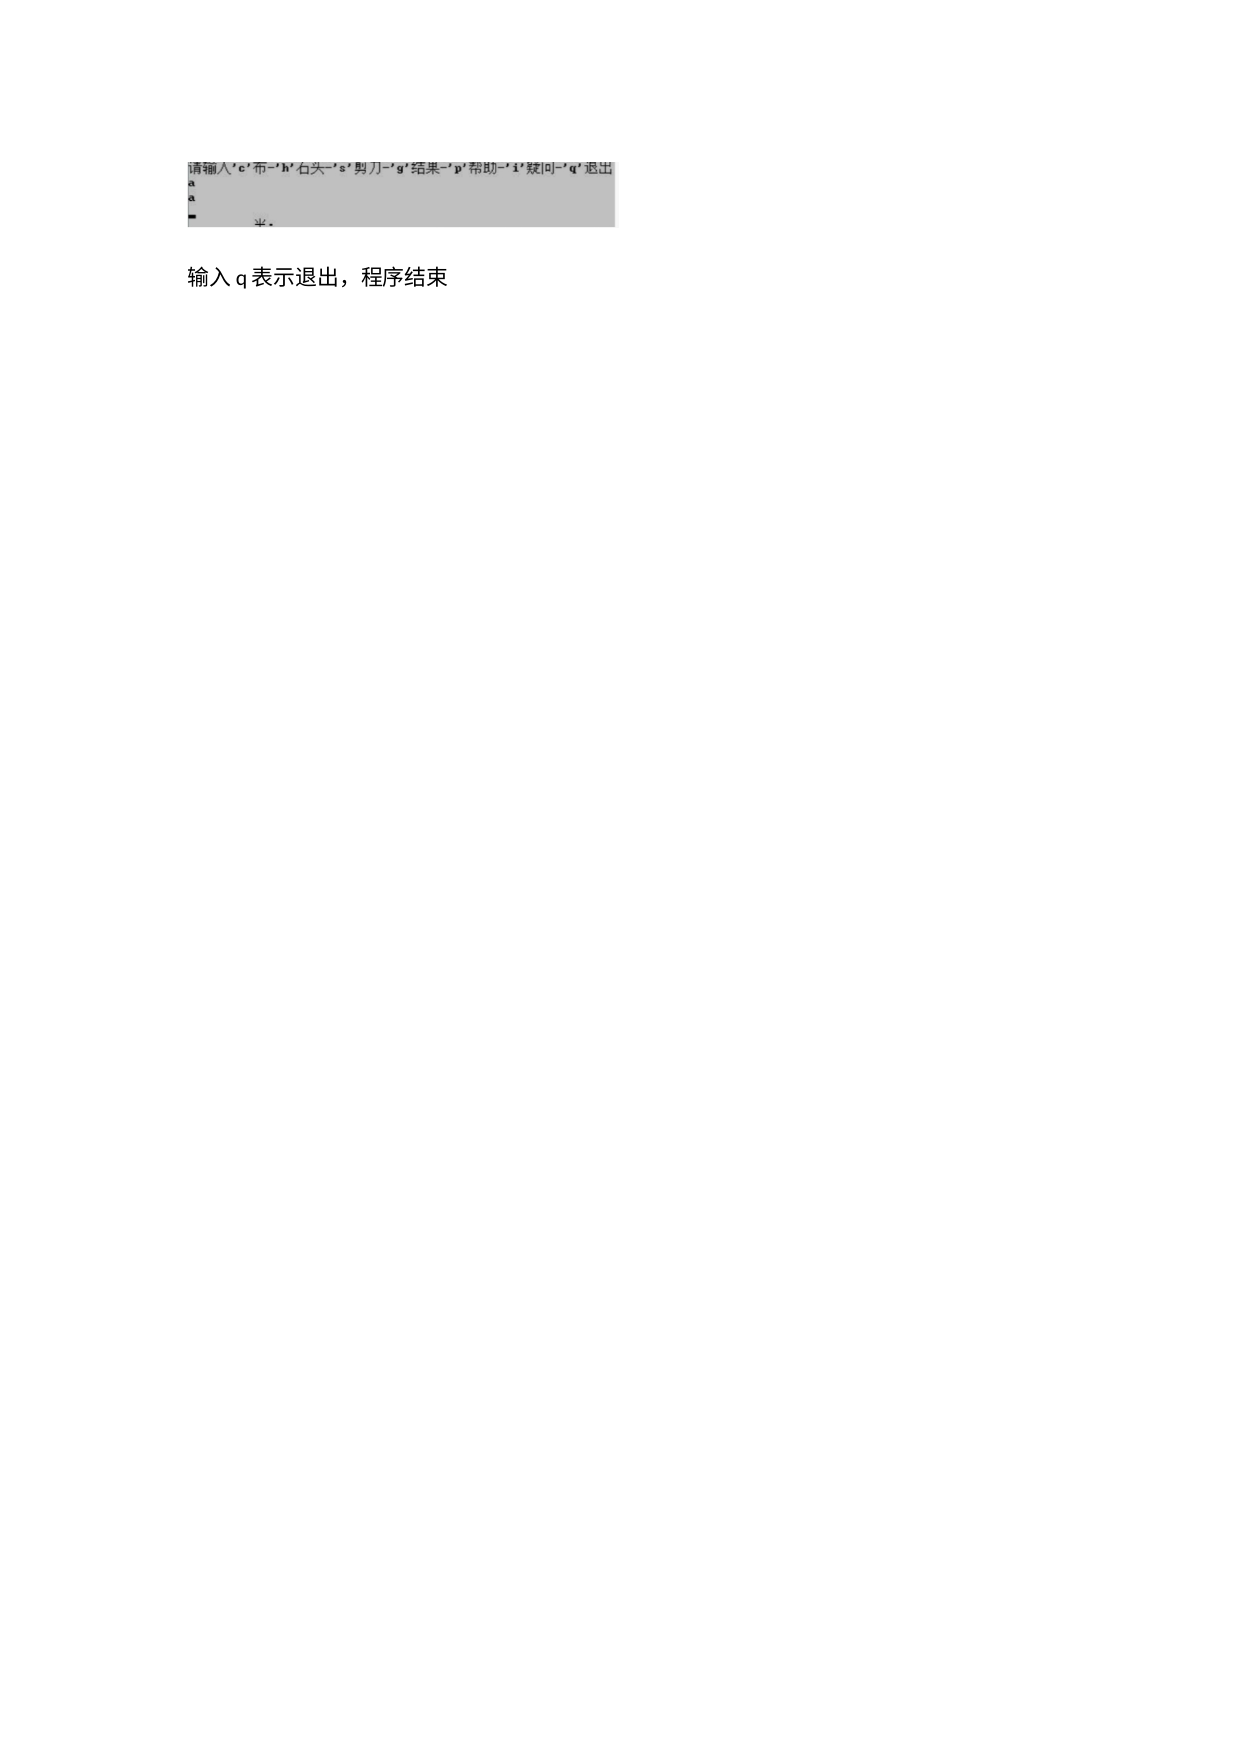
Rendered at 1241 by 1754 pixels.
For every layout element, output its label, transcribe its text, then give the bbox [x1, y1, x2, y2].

picture [187, 162, 619, 228]
text 输入q表示退出，程序结束 [187, 259, 1053, 292]
